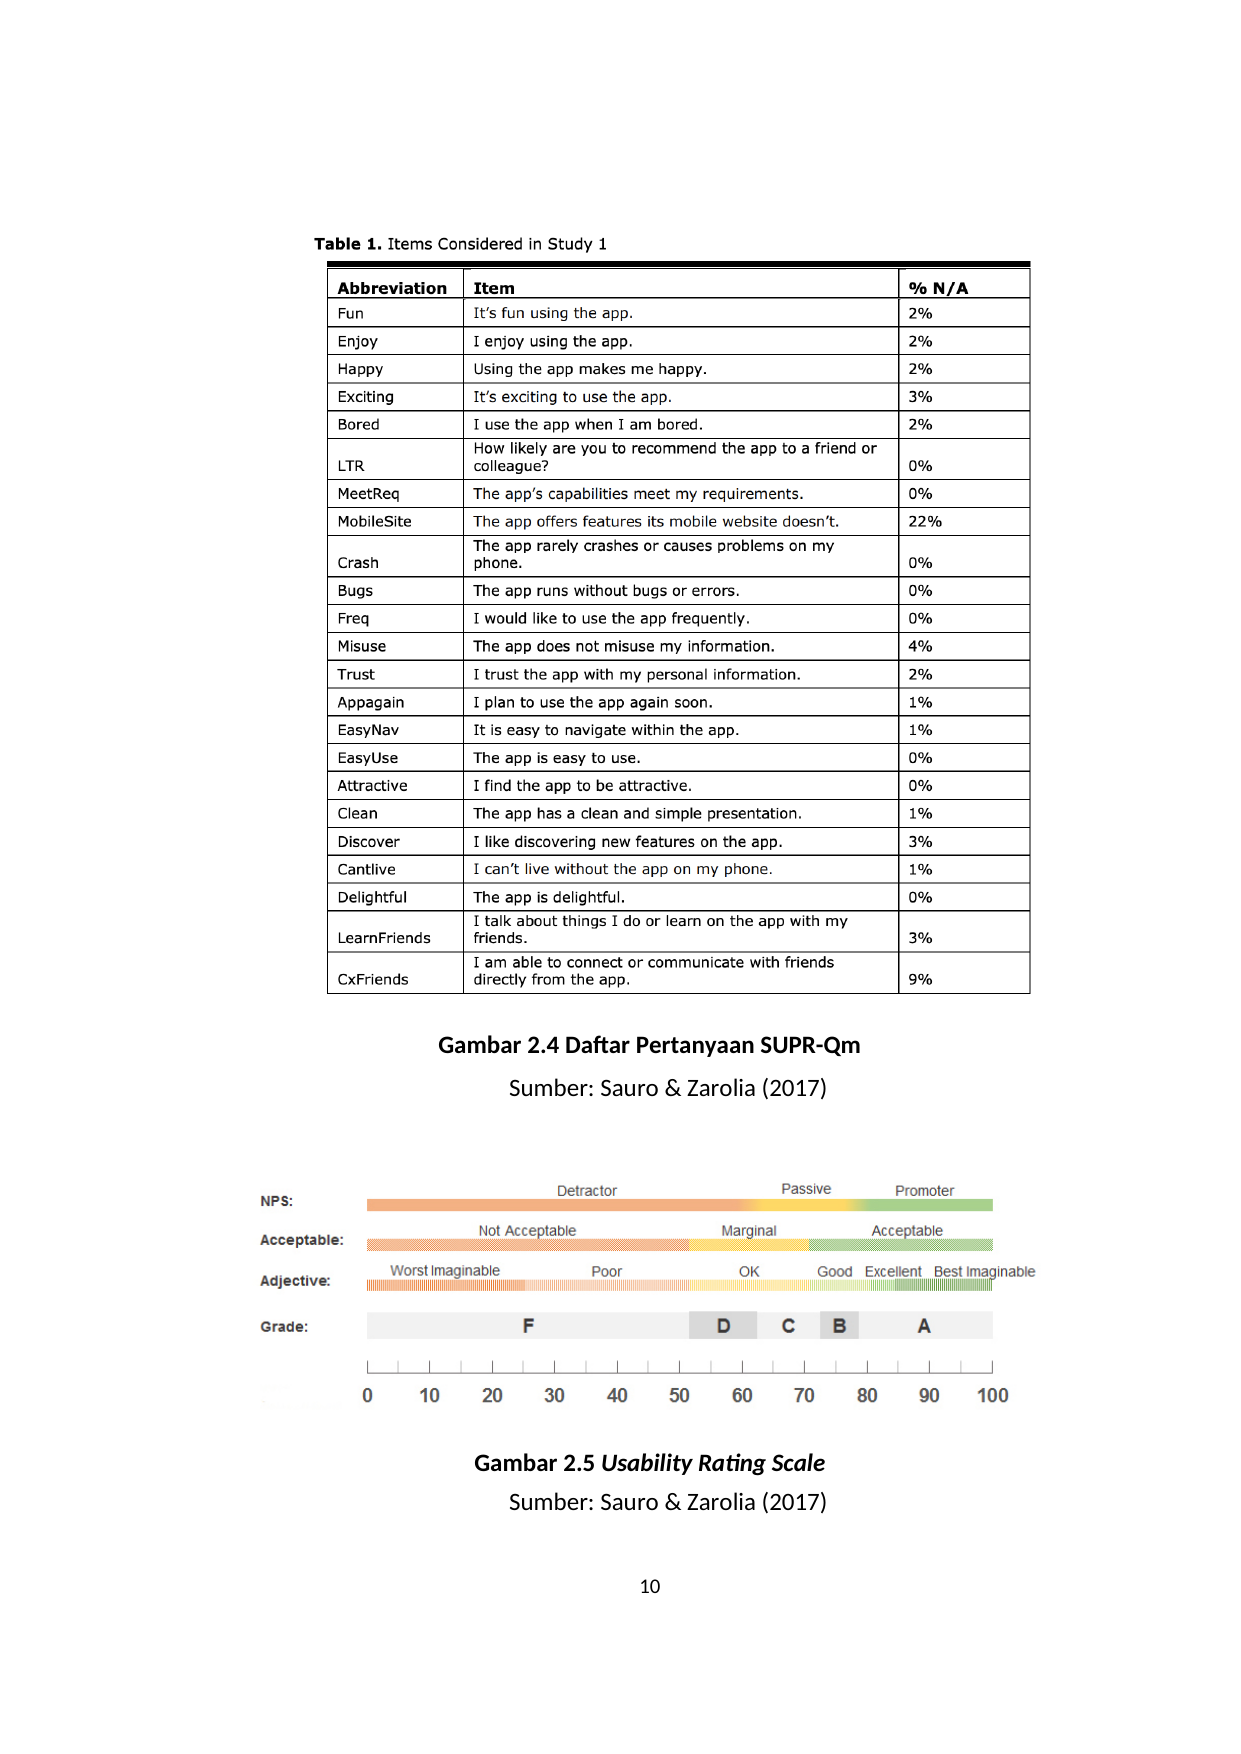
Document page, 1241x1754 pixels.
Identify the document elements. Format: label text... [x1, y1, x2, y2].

text Sumber: Sauro & Zarolia (2017) [236, 1486, 1063, 1517]
text Sumber: Sauro & Zarolia (2017) [236, 1072, 1063, 1103]
picture [236, 1157, 1063, 1436]
text Gambar 2.5 Usability Rating Scale [236, 1447, 1063, 1478]
text Gambar 2.4 Daftar Pertanyaan SUPR-Qm [236, 1029, 1063, 1060]
picture [273, 219, 1063, 1018]
